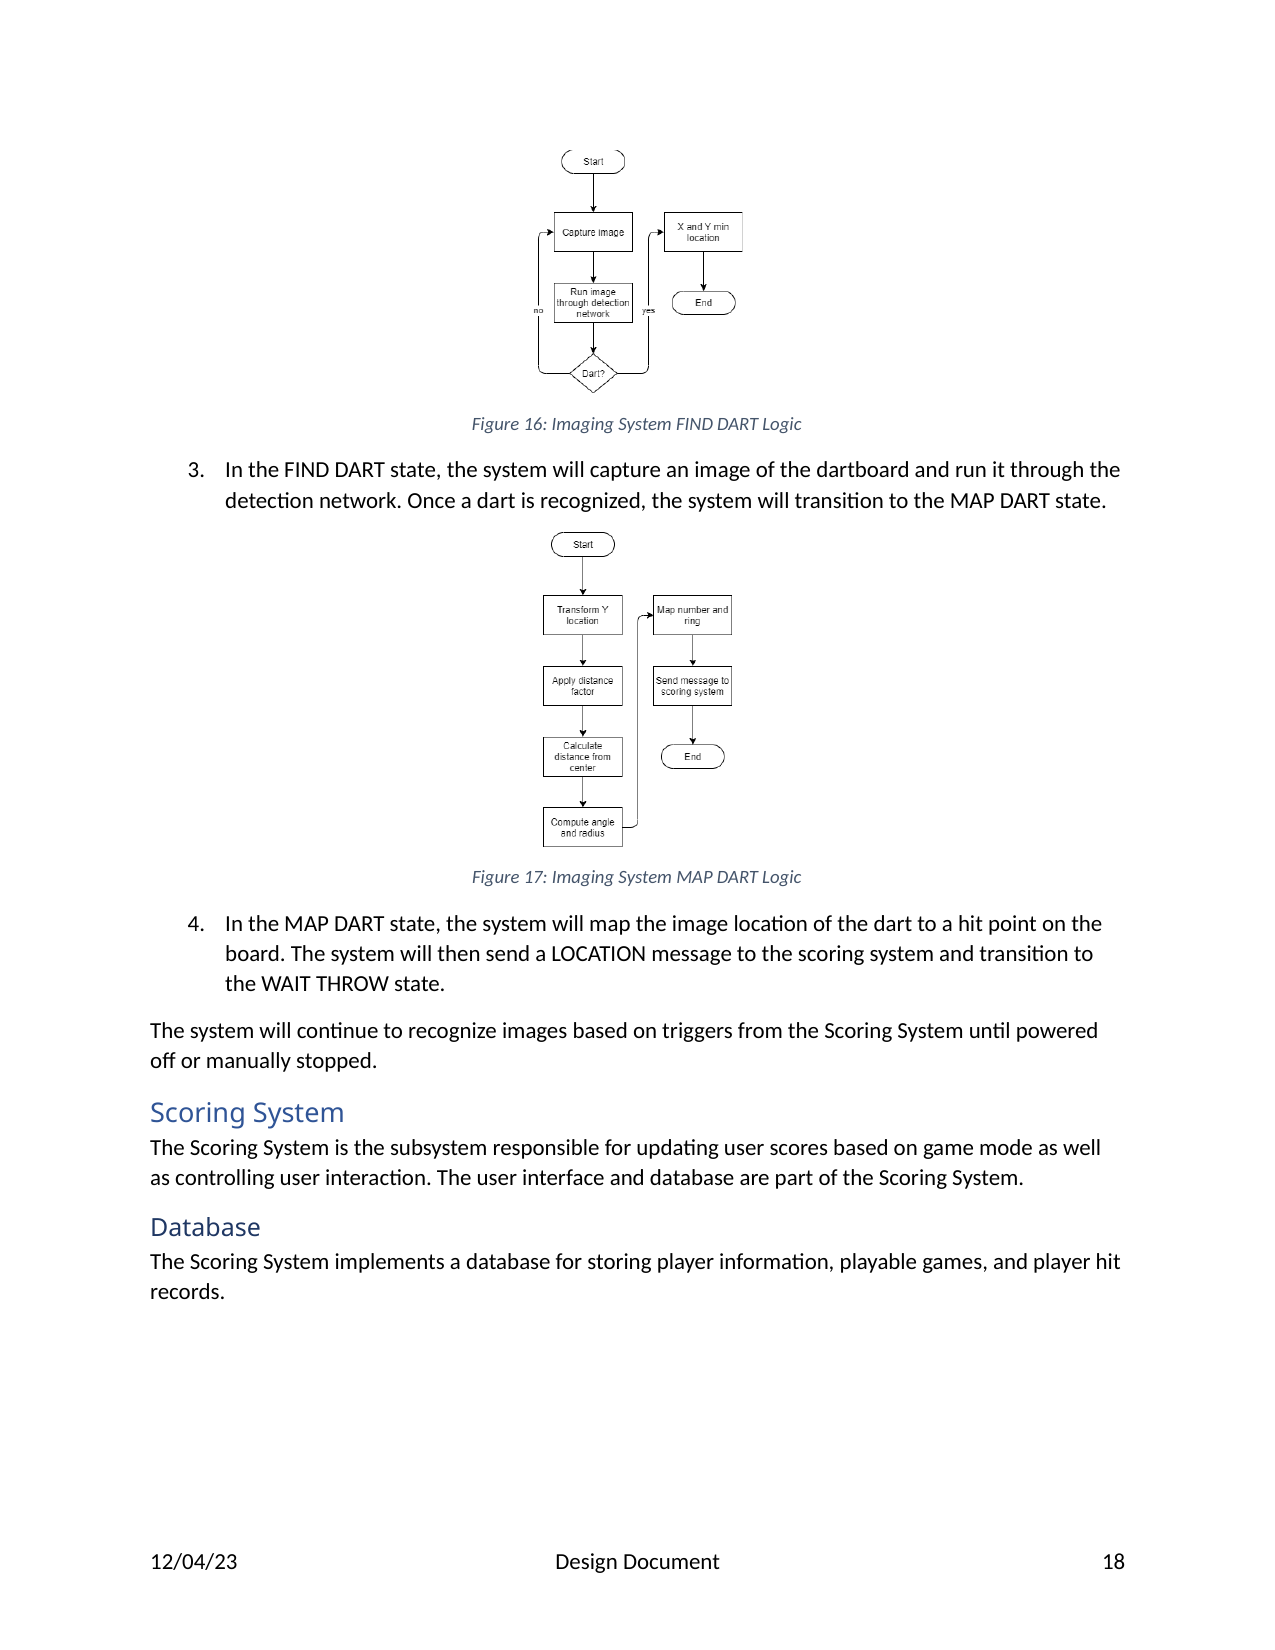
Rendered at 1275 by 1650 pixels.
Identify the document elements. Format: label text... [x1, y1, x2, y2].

text The Scoring System is the subsystem responsible for updating user scores based on game mode as well as controlling user interaction. The user interface and database are part of the Scoring System. [150, 1133, 1125, 1191]
text The system will continue to recognize images based on triggers from the Scoring System until powered off or manually stopped. [150, 1016, 1125, 1074]
picture [543, 532, 732, 847]
picture [532, 150, 743, 393]
subtitle Scoring System [150, 1093, 1125, 1130]
list In the FIND DART state, the system will capture an image of the dartboard and run it through the detection network. Once a dart is recognized, the system will transition to the MAP DART state. [187, 456, 1125, 514]
text The Scoring System implements a database for storing player information, playable games, and player hit records. [150, 1247, 1125, 1305]
subtitle Database [150, 1210, 1125, 1244]
list In the MAP DART state, the system will map the image location of the dart to a hit point on the board. The system will then send a LOCATION message to the scoring system and transition to the WAIT THROW state. [187, 909, 1125, 997]
